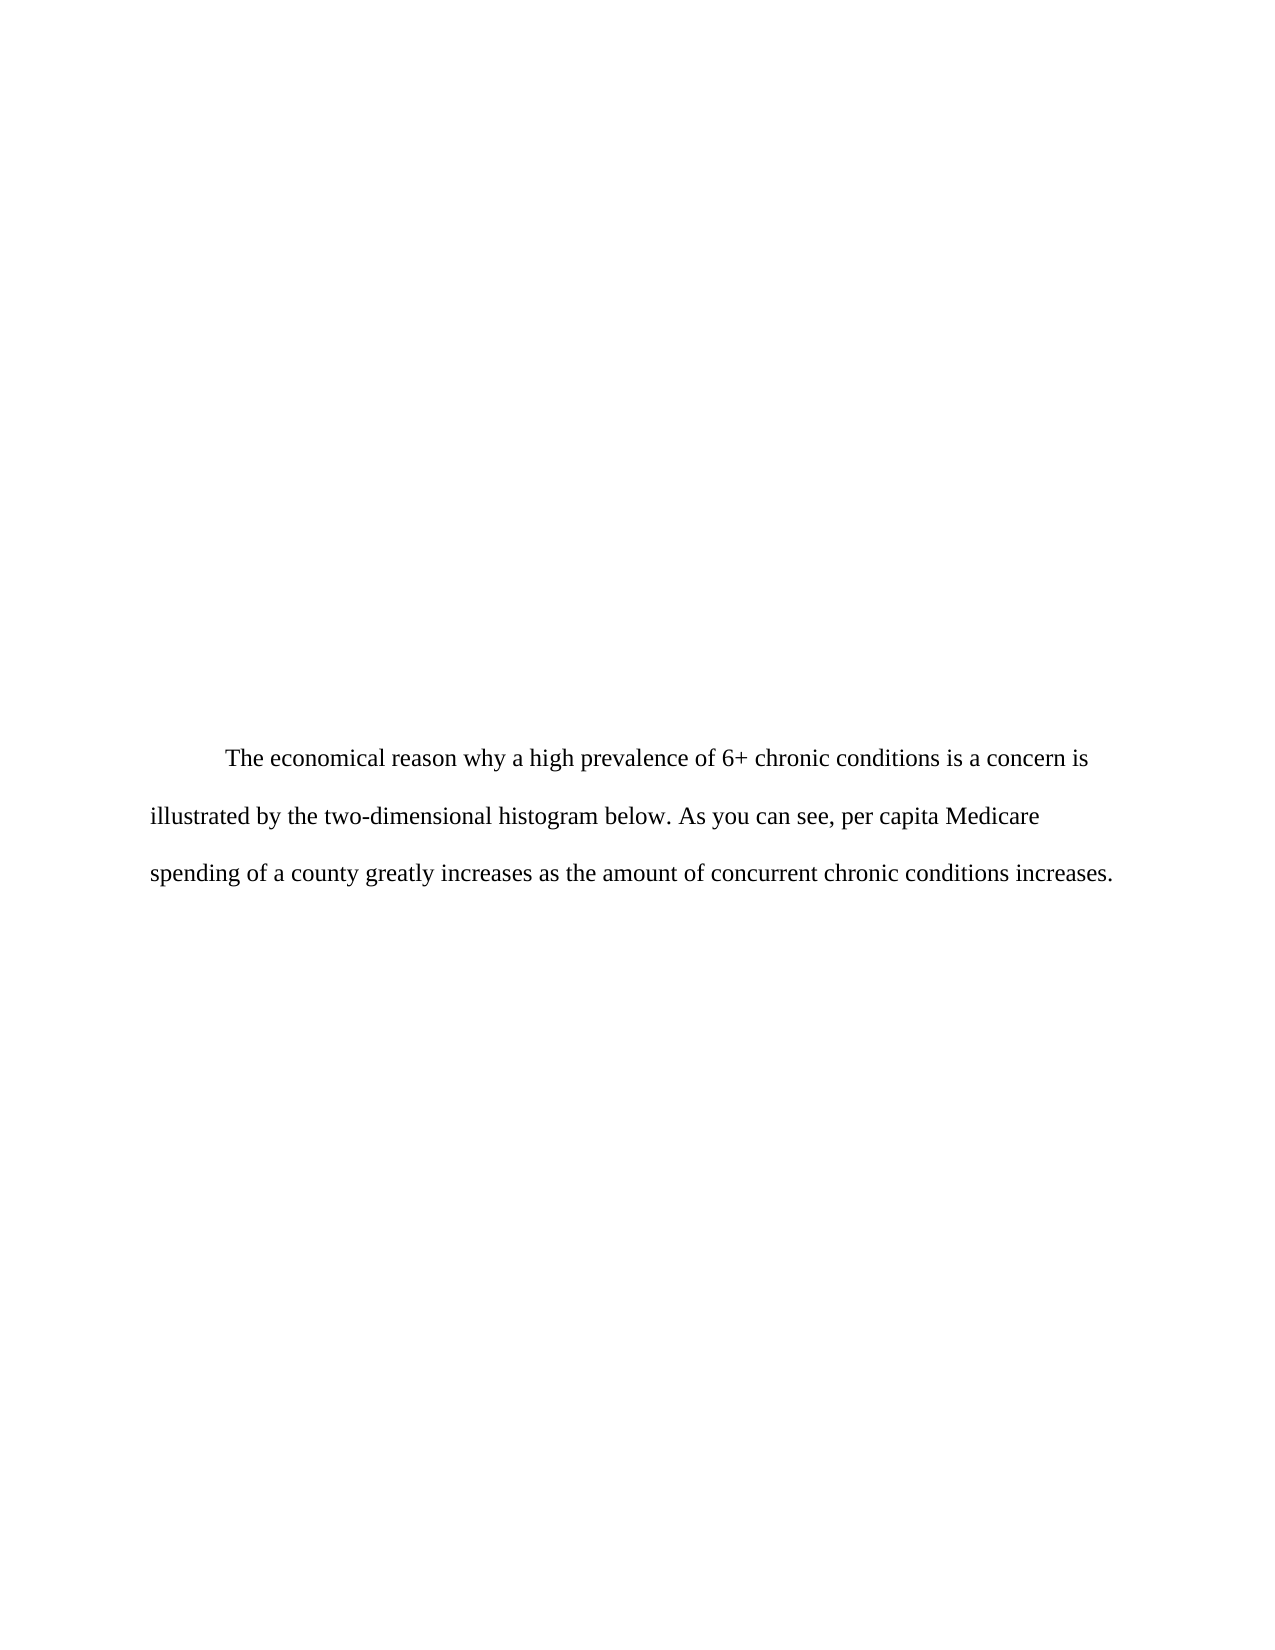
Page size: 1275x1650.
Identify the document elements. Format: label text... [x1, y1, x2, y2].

text The economical reason why a high prevalence of 6+ chronic conditions is a concern is illustrated by the two-dimensional histogram below. As you can see, per capita Medicare spending of a county greatly increases as the amount of concurrent chronic conditions increases. [150, 743, 1125, 887]
